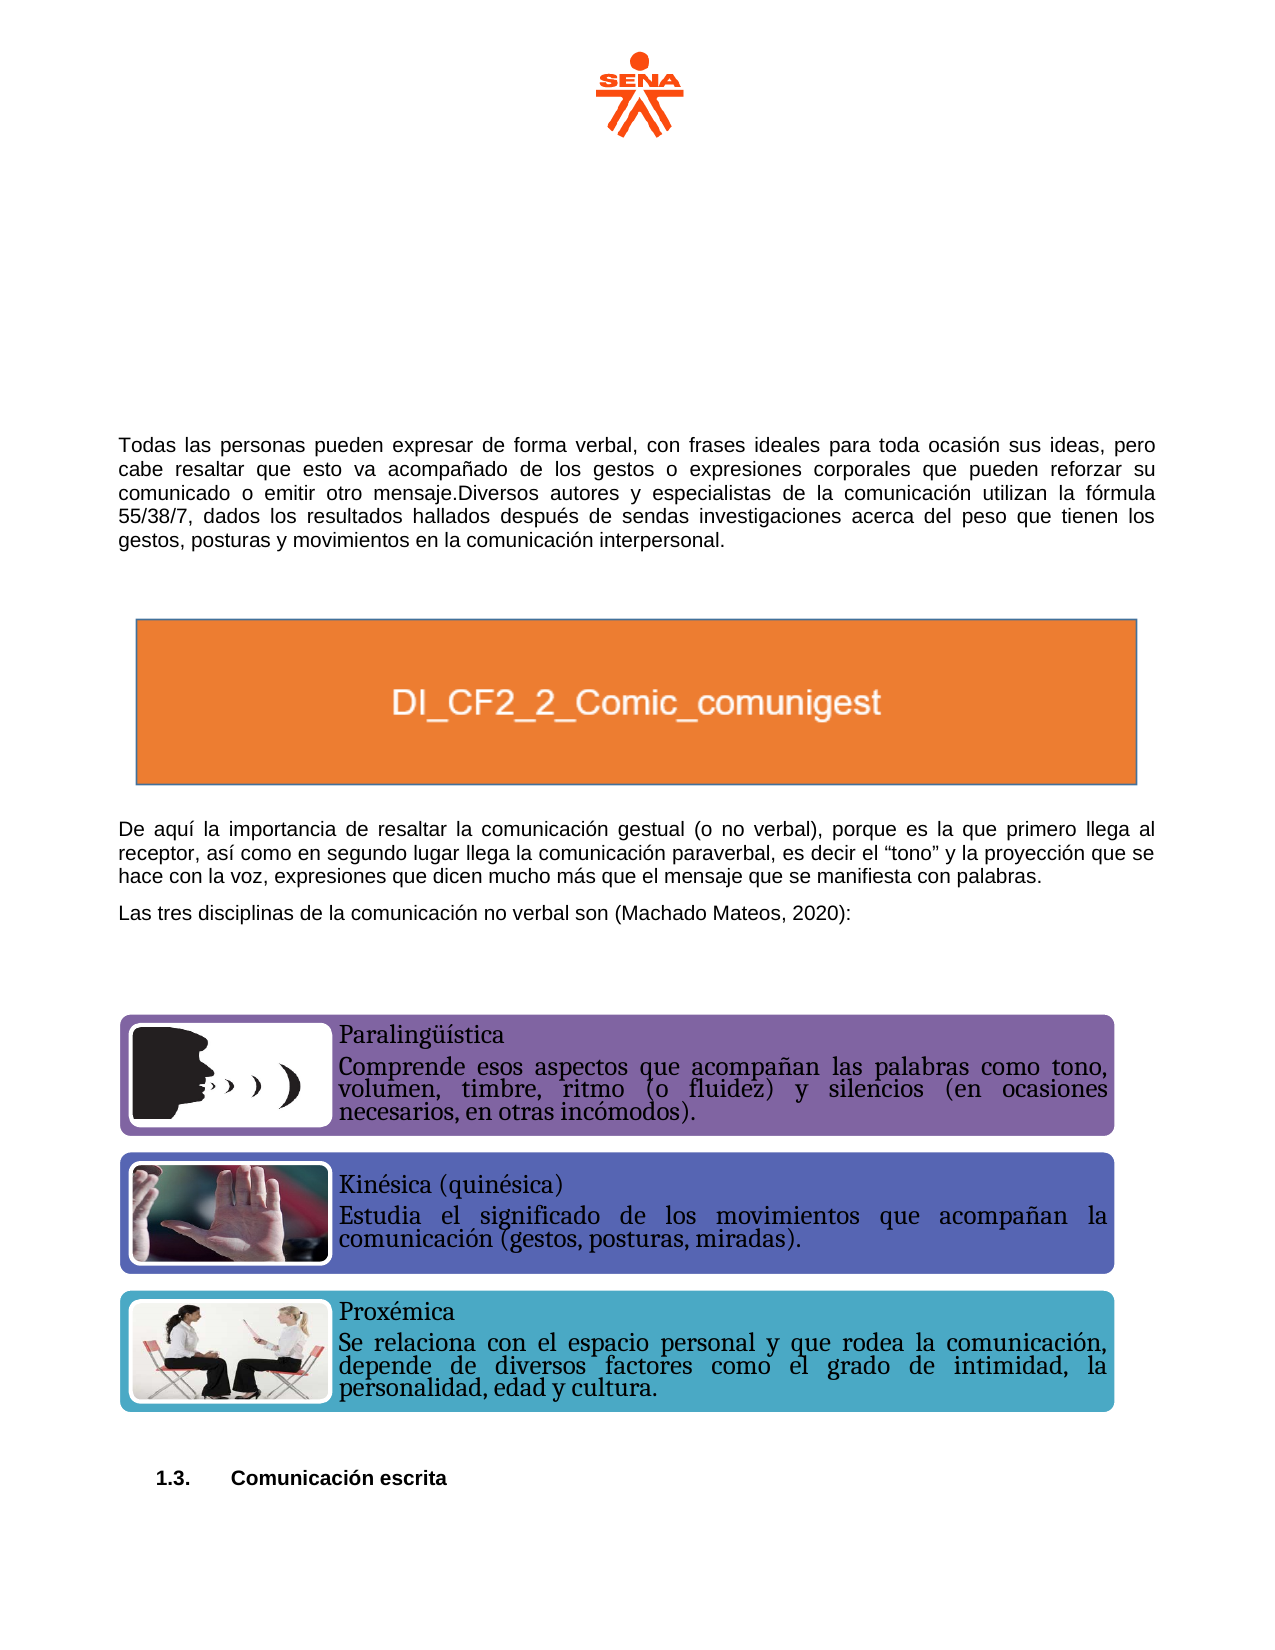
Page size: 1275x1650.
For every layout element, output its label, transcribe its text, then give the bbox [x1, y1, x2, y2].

text Todas las personas pueden expresar de forma verbal, con frases ideales para toda ocasión sus ideas, pero cabe resaltar que esto va acompañado de los gestos o expresiones corporales que pueden reforzar su comunicado o emitir otro mensaje.Diversos autores y especialistas de la comunicación utilizan la fórmula 55/38/7, dados los resultados hallados después de sendas investigaciones acerca del peso que tienen los gestos, posturas y movimientos en la comunicación interpersonal. [118, 432, 1157, 552]
subtitle Comunicación escrita [156, 1466, 1157, 1489]
picture [133, 1304, 328, 1399]
picture [585, 48, 690, 142]
text De aquí la importancia de resaltar la comunicación gestual (o no verbal), porque es la que primero llega al receptor, así como en segundo lugar llega la comunicación paraverbal, es decir el “tono” y la proyección que se hace con la voz, expresiones que dicen mucho más que el mensaje que se manifiesta con palabras. [118, 816, 1157, 888]
picture [133, 1027, 328, 1123]
picture [118, 601, 1157, 799]
text Las tres disciplinas de la comunicación no verbal son (Machado Mateos, 2020): [118, 901, 1157, 925]
picture [133, 1166, 328, 1261]
